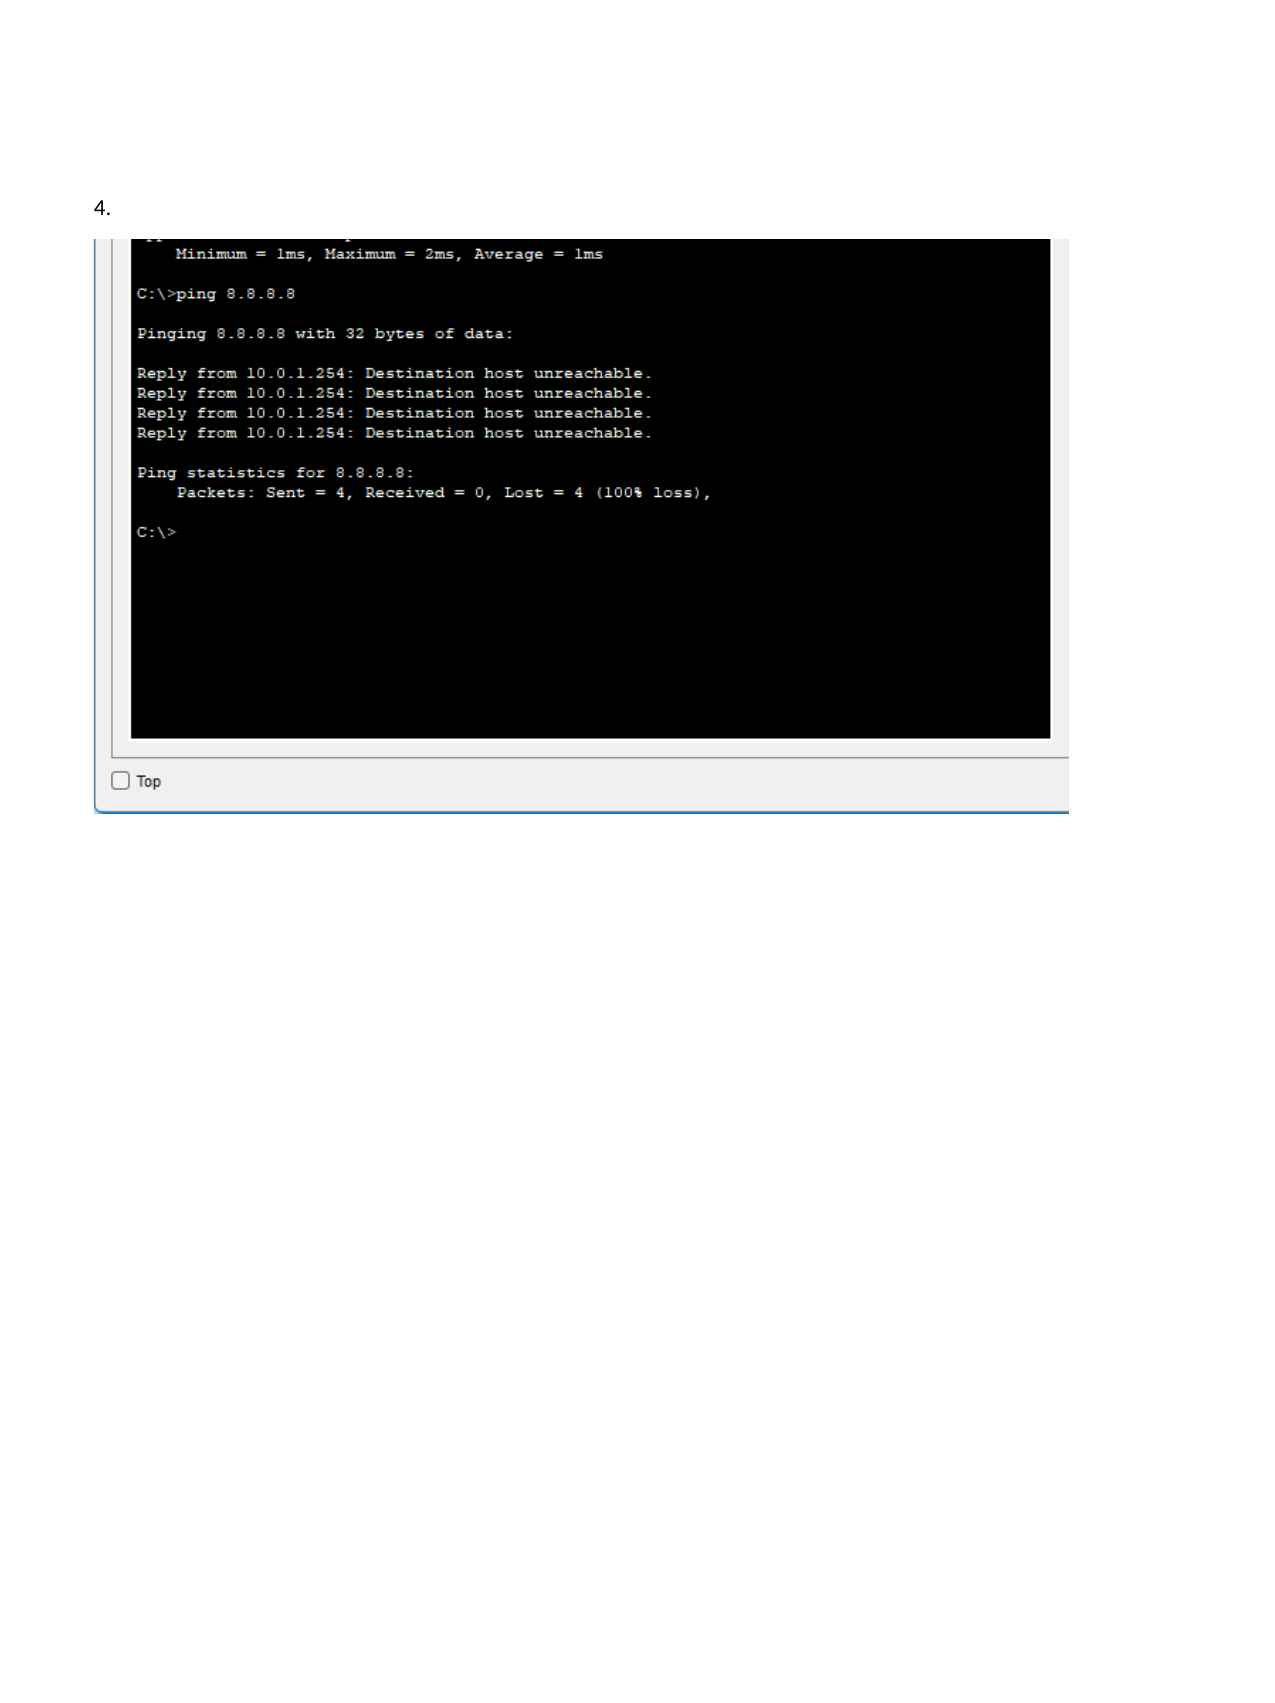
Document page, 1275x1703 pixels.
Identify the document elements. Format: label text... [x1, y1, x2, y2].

picture [93, 239, 1069, 814]
text 4. [94, 193, 1181, 221]
